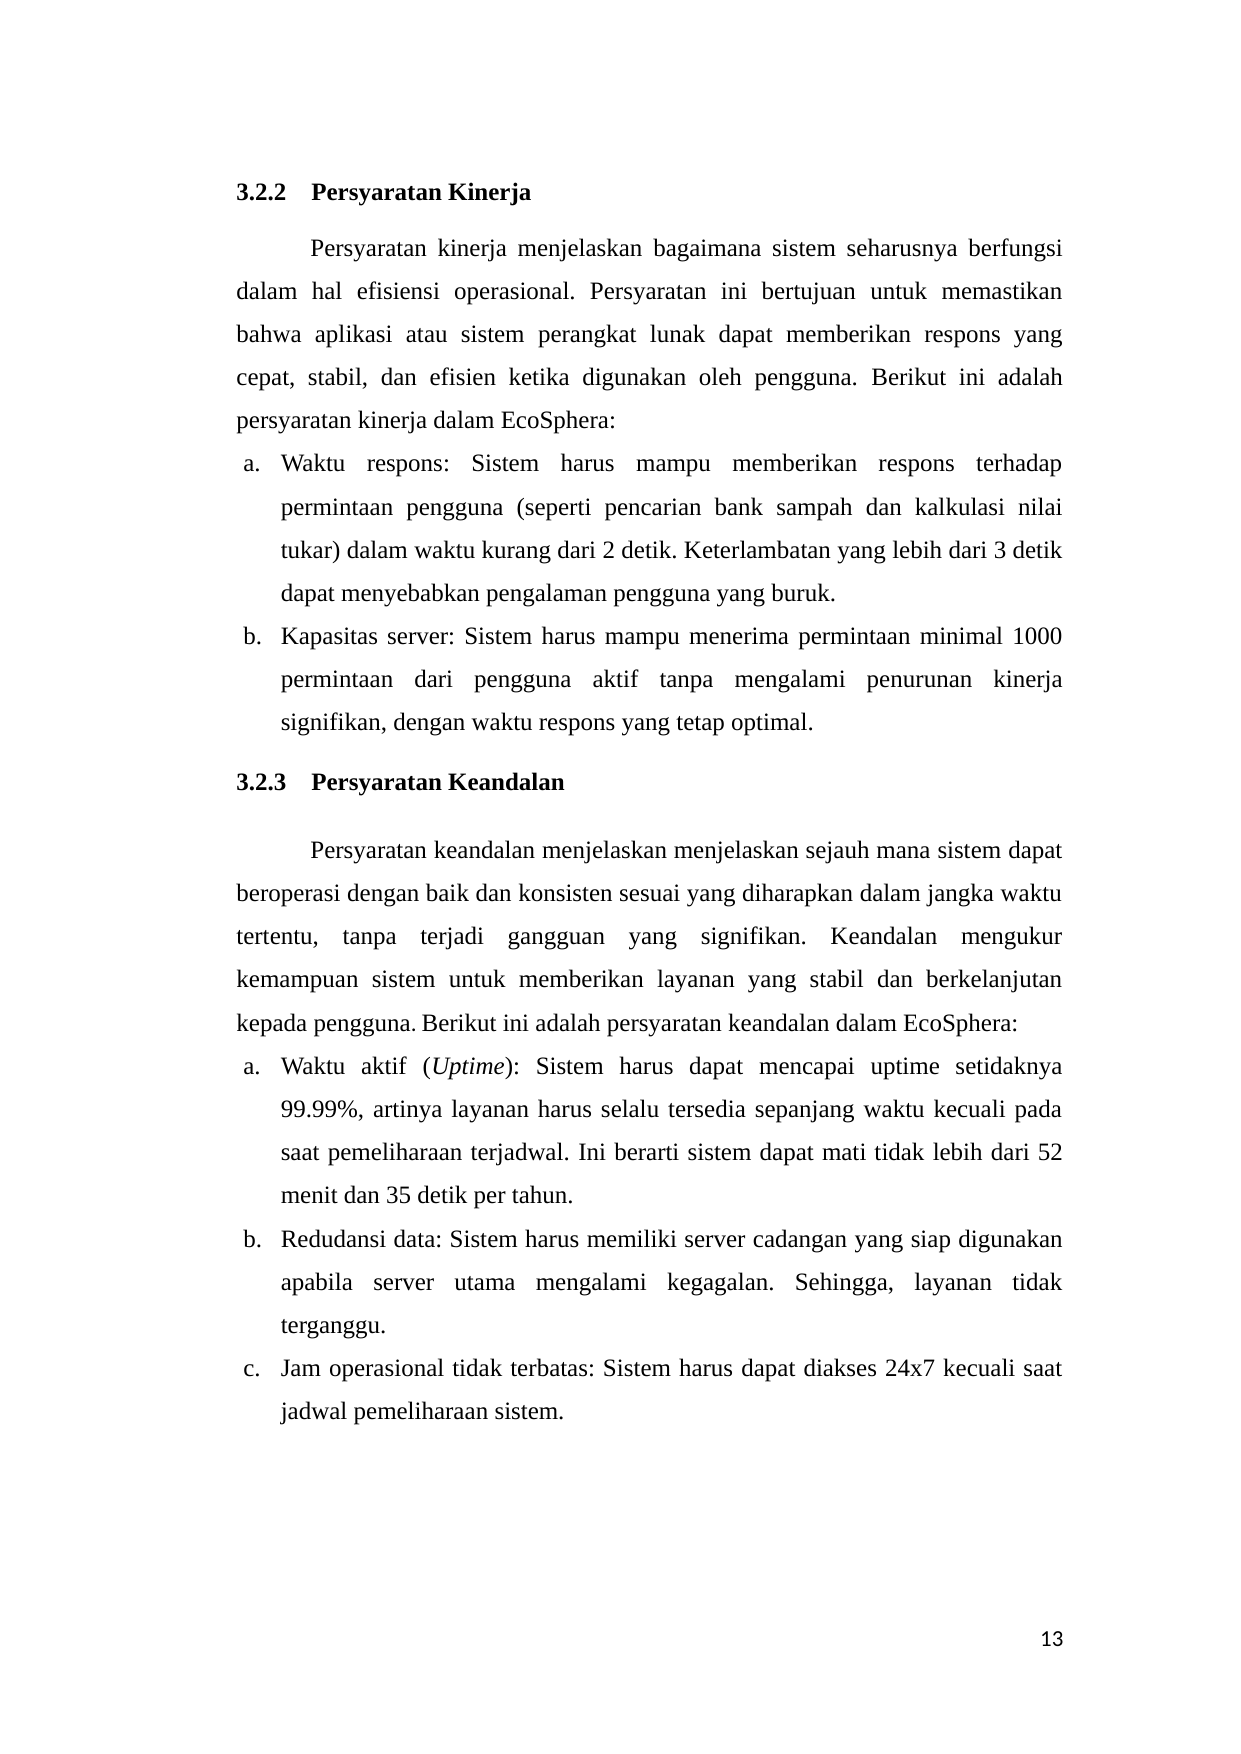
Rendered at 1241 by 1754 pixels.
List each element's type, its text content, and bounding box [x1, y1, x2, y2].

list Persyaratan keandalan menjelaskan menjelaskan sejauh mana sistem dapat beroperasi dengan baik dan konsisten sesuai yang diharapkan dalam jangka waktu tertentu, tanpa terjadi gangguan yang signifikan. Keandalan mengukur kemampuan sistem untuk memberikan layanan yang stabil dan berkelanjutan kepada pengguna. Berikut ini adalah persyaratan keandalan dalam EcoSphera: [236, 835, 1063, 1037]
list Waktu aktif (Uptime): Sistem harus dapat mencapai uptime setidaknya 99.99%, artinya layanan harus selalu tersedia sepanjang waktu kecuali pada saat pemeliharaan terjadwal. Ini berarti sistem dapat mati tidak lebih dari 52 menit dan 35 detik per tahun. [243, 1051, 1063, 1209]
list Redudansi data: Sistem harus memiliki server cadangan yang siap digunakan apabila server utama mengalami kegagalan. Sehingga, layanan tidak terganggu. [243, 1224, 1063, 1339]
list Waktu respons: Sistem harus mampu memberikan respons terhadap permintaan pengguna (seperti pencarian bank sampah dan kalkulasi nilai tukar) dalam waktu kurang dari 2 detik. Keterlambatan yang lebih dari 3 detik dapat menyebabkan pengalaman pengguna yang buruk. [243, 448, 1063, 607]
text Persyaratan kinerja menjelaskan bagaimana sistem seharusnya berfungsi dalam hal efisiensi operasional. Persyaratan ini bertujuan untuk memastikan bahwa aplikasi atau sistem perangkat lunak dapat memberikan respons yang cepat, stabil, dan efisien ketika digunakan oleh pengguna. Berikut ini adalah persyaratan kinerja dalam EcoSphera: [236, 233, 1063, 434]
subtitle Persyaratan Keandalan [236, 767, 1063, 796]
list Kapasitas server: Sistem harus mampu menerima permintaan minimal 1000 permintaan dari pengguna aktif tanpa mengalami penurunan kinerja signifikan, dengan waktu respons yang tetap optimal. [243, 621, 1063, 736]
subtitle Persyaratan Kinerja [236, 177, 1063, 206]
list Jam operasional tidak terbatas: Sistem harus dapat diakses 24x7 kecuali saat jadwal pemeliharaan sistem. [243, 1353, 1063, 1425]
